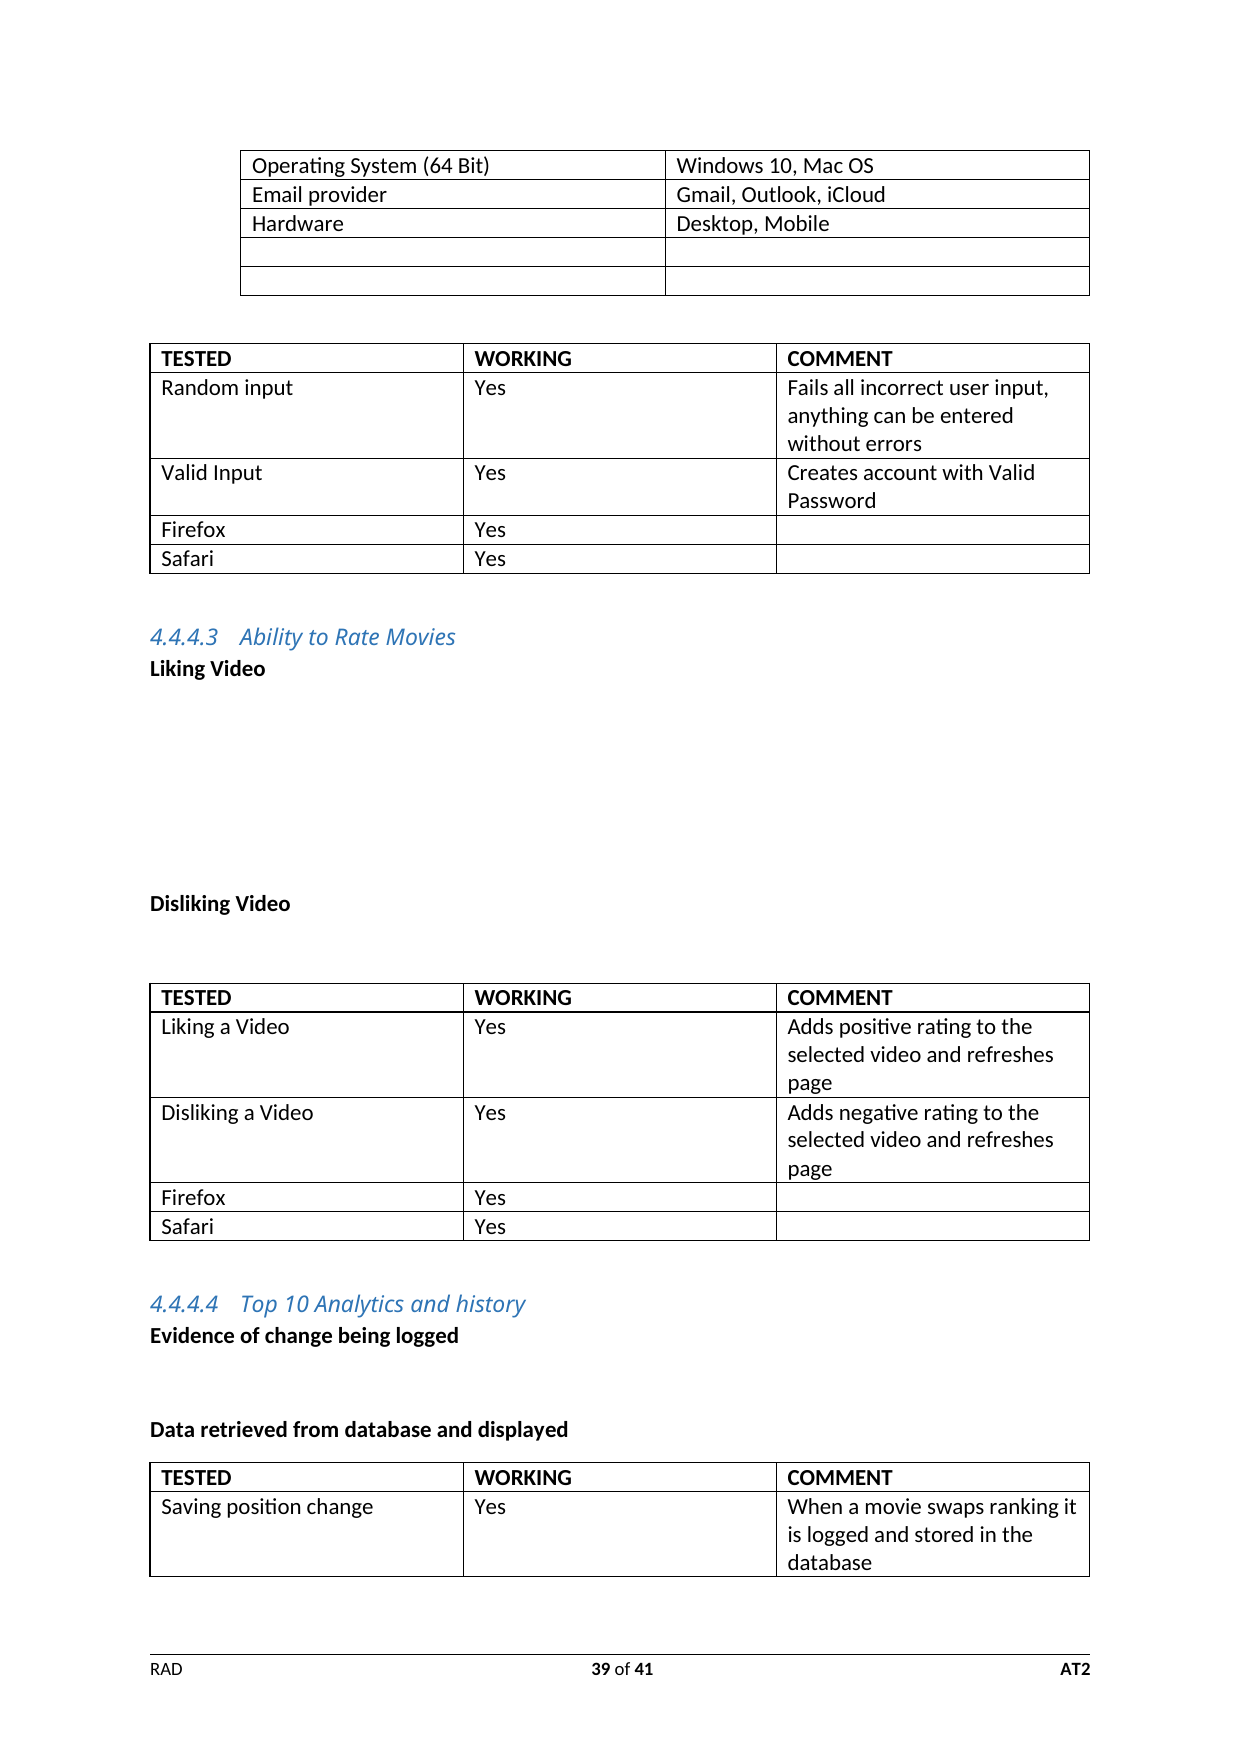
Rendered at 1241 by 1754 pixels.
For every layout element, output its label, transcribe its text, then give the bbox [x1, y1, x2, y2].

table_cell Saving position change [151, 1492, 463, 1576]
table_cell Adds negative rating to the selected video and refreshes page [777, 1098, 1089, 1182]
table_cell Yes [464, 373, 776, 457]
table_cell Yes [464, 1098, 776, 1182]
table_cell Liking a Video [151, 1013, 463, 1097]
table_cell Yes [464, 1183, 776, 1211]
text Evidence of change being logged [150, 1321, 1090, 1349]
table_cell Safari [151, 1212, 463, 1240]
table_cell [777, 516, 1089, 543]
table_cell Disliking a Video [151, 1098, 463, 1182]
table_header WORKING [464, 1463, 776, 1491]
table_cell Yes [464, 1212, 776, 1240]
table_cell When a movie swaps ranking it is logged and stored in the database [777, 1492, 1089, 1576]
subtitle Top 10 Analytics and history [150, 1288, 1090, 1319]
table_cell Yes [464, 516, 776, 543]
table_cell [241, 267, 665, 295]
table_cell [777, 1212, 1089, 1240]
table_cell [666, 267, 1089, 295]
table_cell Email provider [241, 180, 665, 208]
text Data retrieved from database and displayed [150, 1415, 1090, 1443]
table_cell Desktop, Mobile [666, 209, 1089, 237]
table_cell Fails all incorrect user input, anything can be entered without errors [777, 373, 1089, 457]
table_header COMMENT [777, 1463, 1089, 1491]
table_header WORKING [464, 344, 776, 372]
table_cell [777, 1183, 1089, 1211]
table_header TESTED [151, 984, 463, 1011]
table_header TESTED [151, 344, 463, 372]
table_cell Firefox [151, 1183, 463, 1211]
table_cell Operating System (64 Bit) [241, 151, 665, 179]
table_cell Windows 10, Mac OS [666, 151, 1089, 179]
table_cell Gmail, Outlook, iCloud [666, 180, 1089, 208]
table_cell [777, 545, 1089, 573]
table_header COMMENT [777, 984, 1089, 1011]
table_cell Yes [464, 1013, 776, 1097]
table_cell Safari [151, 545, 463, 573]
text Disliking Video [150, 889, 1090, 917]
table_cell Yes [464, 545, 776, 573]
table_cell [666, 238, 1089, 266]
table_header TESTED [151, 1463, 463, 1491]
table_cell Yes [464, 1492, 776, 1576]
subtitle Ability to Rate Movies [150, 621, 1090, 652]
table_cell Adds positive rating to the selected video and refreshes page [777, 1013, 1089, 1097]
table_cell [241, 238, 665, 266]
table_cell Random input [151, 373, 463, 457]
table_cell Hardware [241, 209, 665, 237]
table_cell Creates account with Valid Password [777, 459, 1089, 514]
table_cell Yes [464, 459, 776, 514]
text Liking Video [150, 654, 1090, 682]
table_header COMMENT [777, 344, 1089, 372]
table_header WORKING [464, 984, 776, 1011]
table_cell Valid Input [151, 459, 463, 514]
table_cell Firefox [151, 516, 463, 543]
